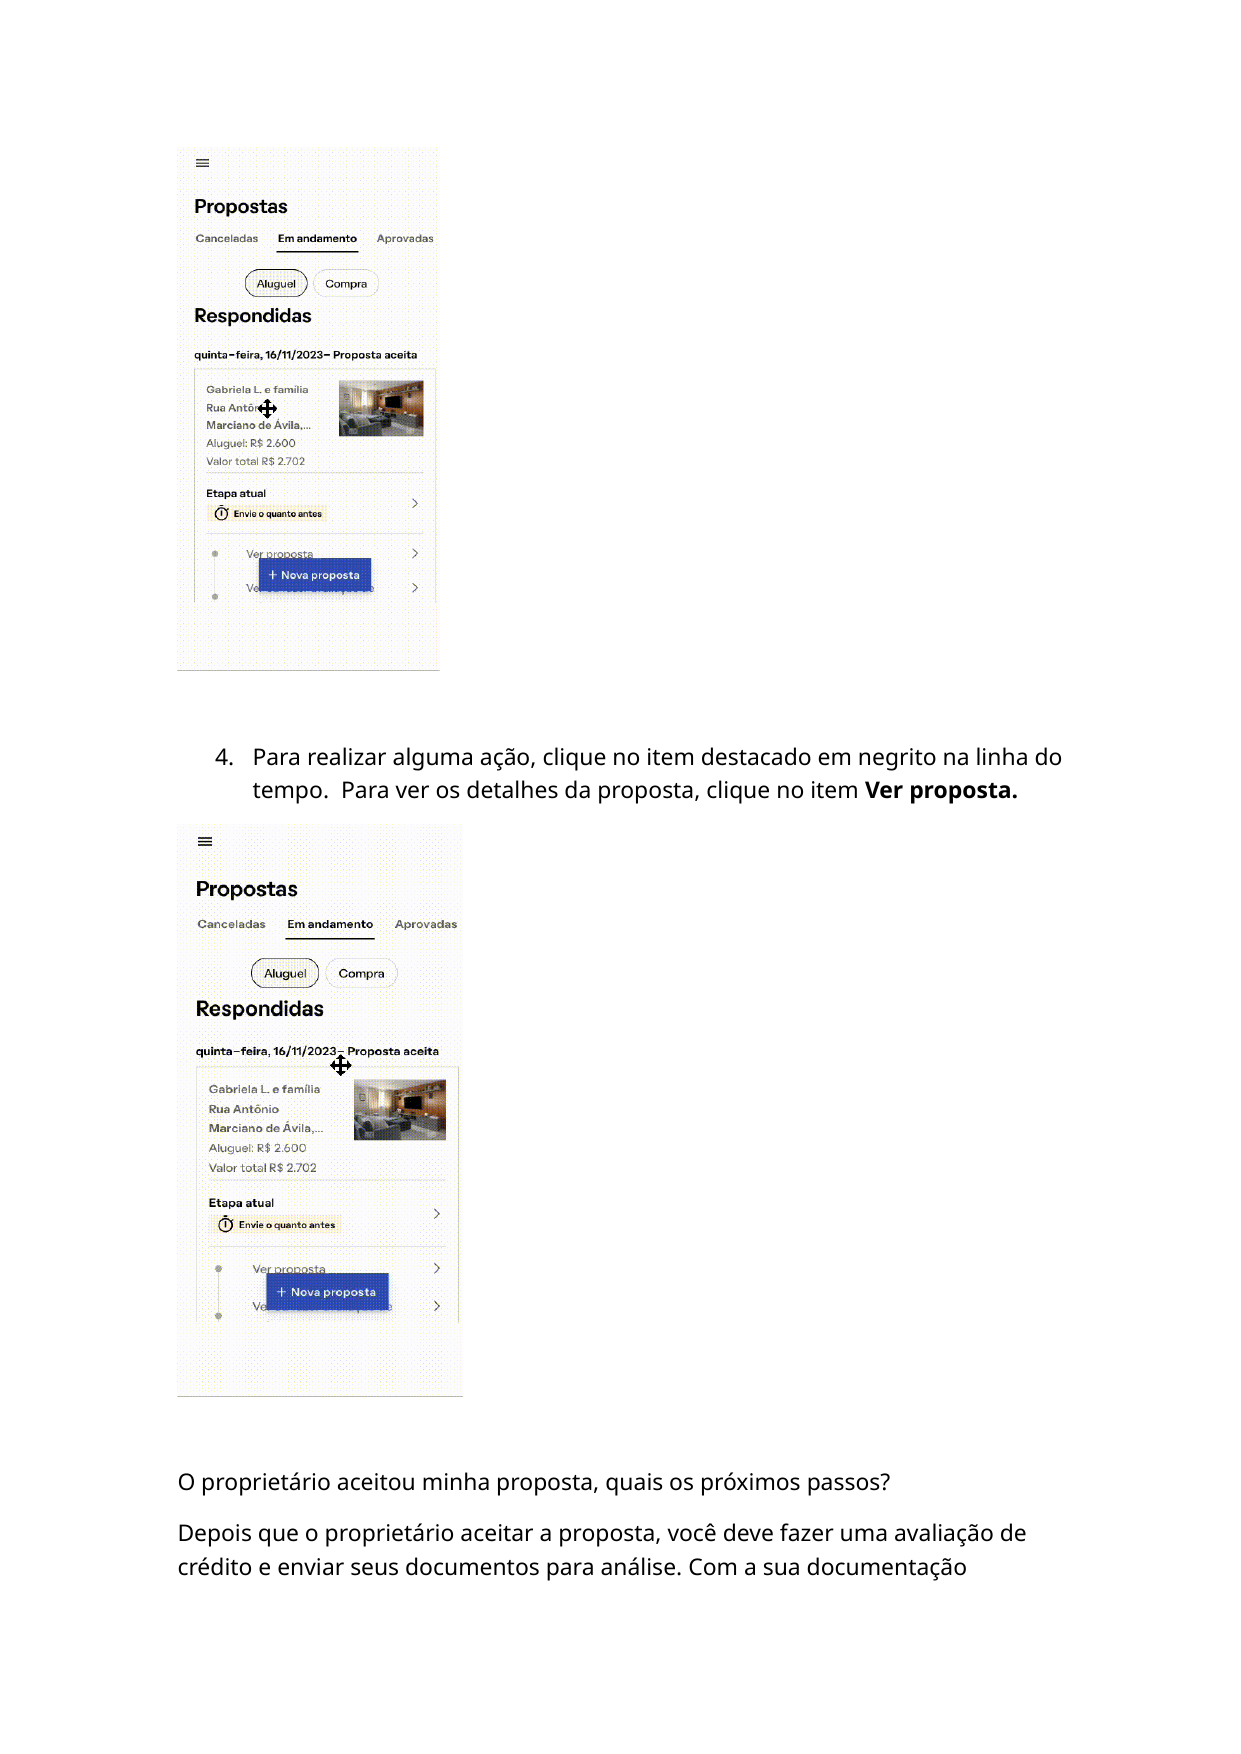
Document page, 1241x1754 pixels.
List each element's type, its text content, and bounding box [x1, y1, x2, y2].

picture [177, 824, 464, 1397]
text O proprietário aceitou minha proposta, quais os próximos passos? [177, 1466, 1063, 1497]
picture [177, 147, 440, 671]
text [177, 1517, 1063, 1582]
list Para realizar alguma ação, clique no item destacado em negrito na linha do tempo. Para ver os detalhes da proposta, clique no item Ver proposta. [215, 741, 1063, 806]
